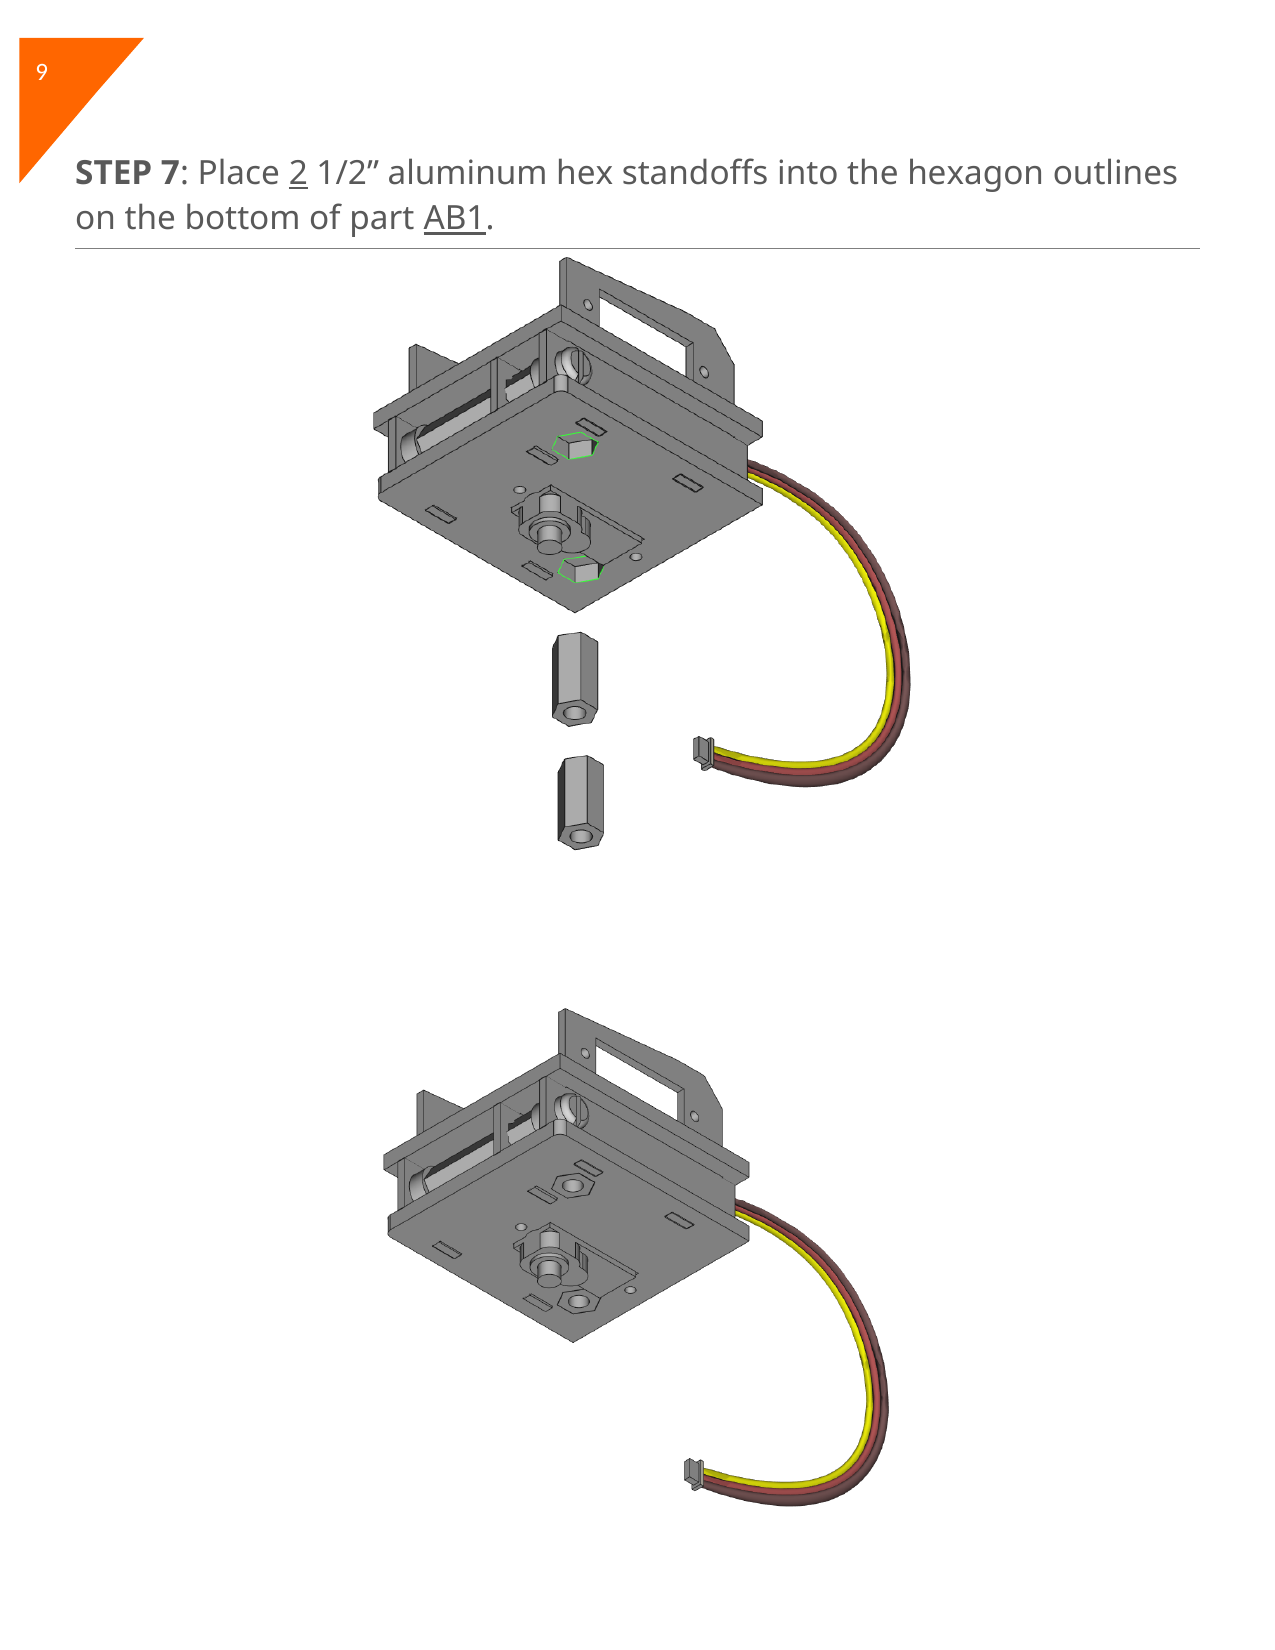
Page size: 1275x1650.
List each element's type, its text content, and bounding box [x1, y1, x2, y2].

picture [355, 249, 920, 856]
picture [369, 1006, 906, 1508]
text STEP 7: Place 2 1/2” aluminum hex standoffs into the hexagon outlines on the bottom of part AB1. [75, 148, 1200, 248]
